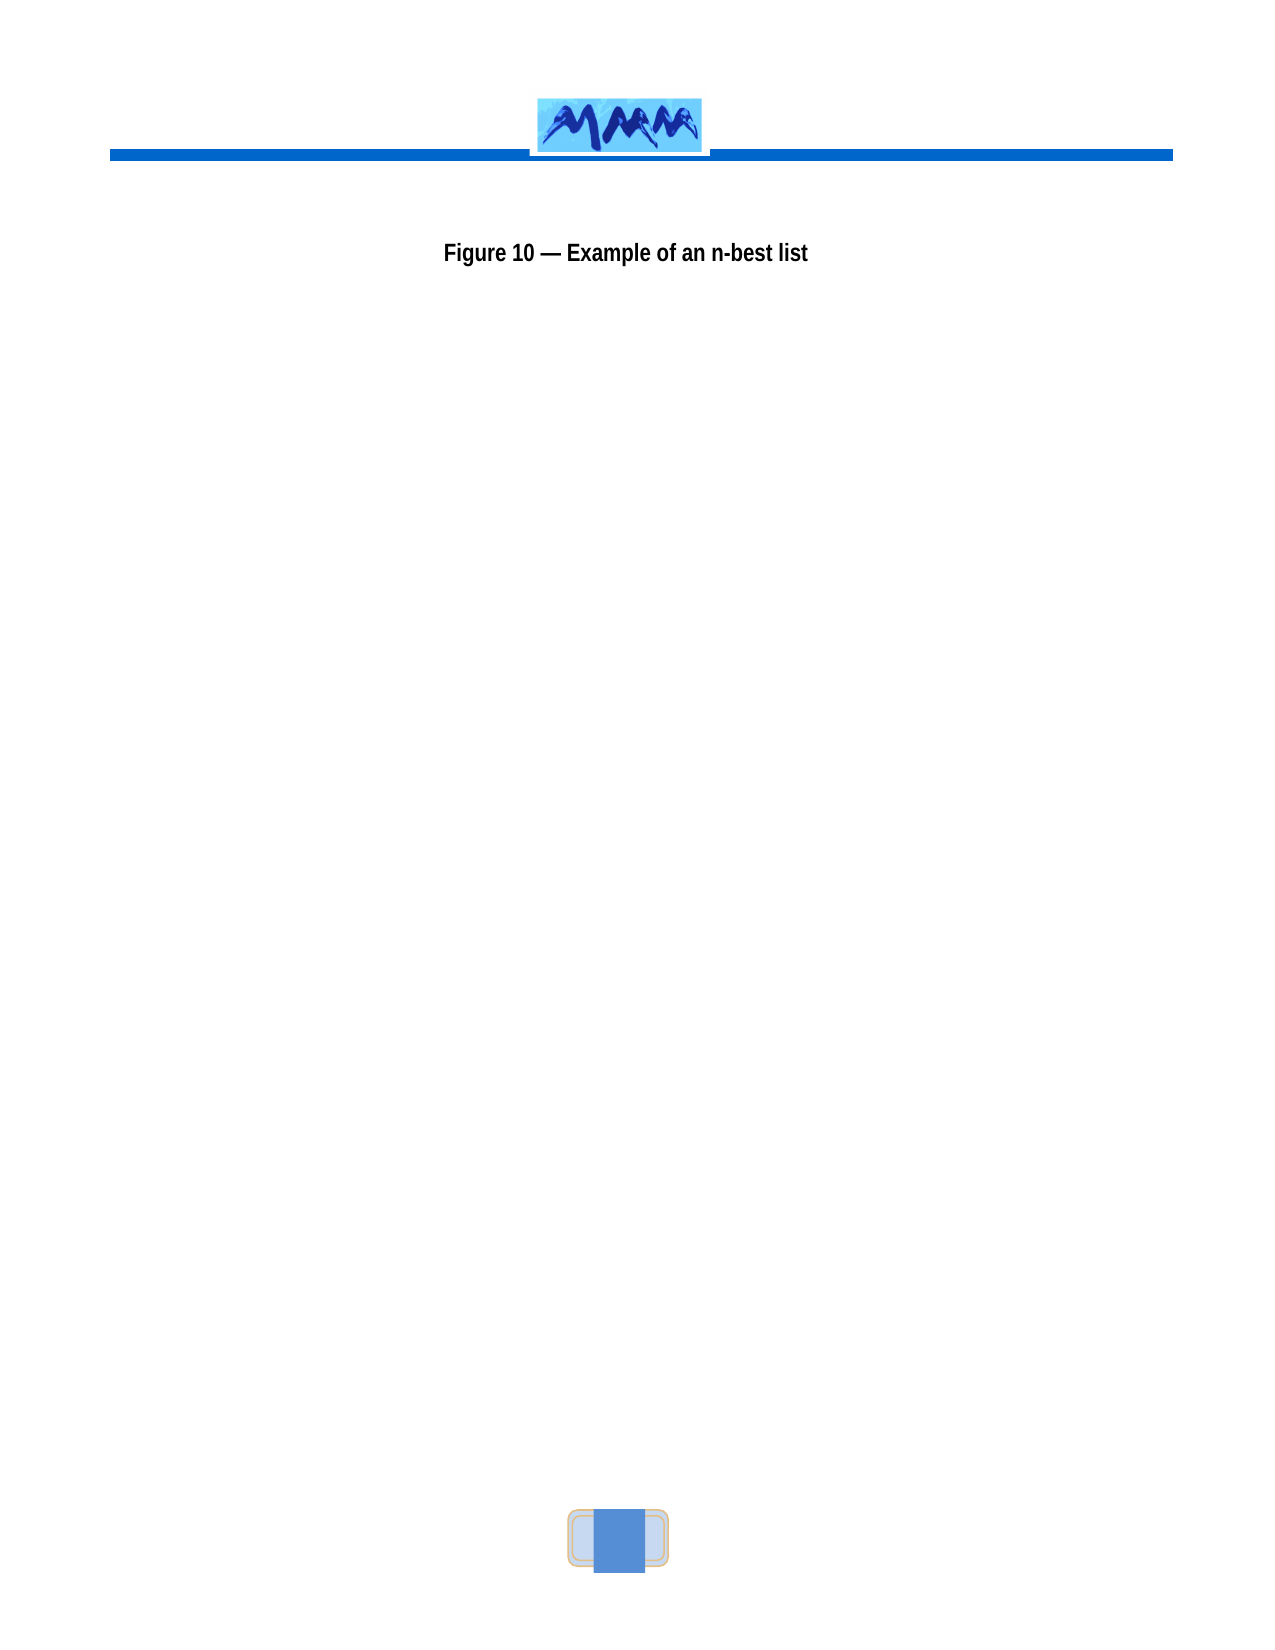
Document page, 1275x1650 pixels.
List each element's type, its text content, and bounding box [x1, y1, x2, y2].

picture [529, 87, 710, 156]
text Figure 10 — Example of an n-best list [112, 238, 1140, 266]
